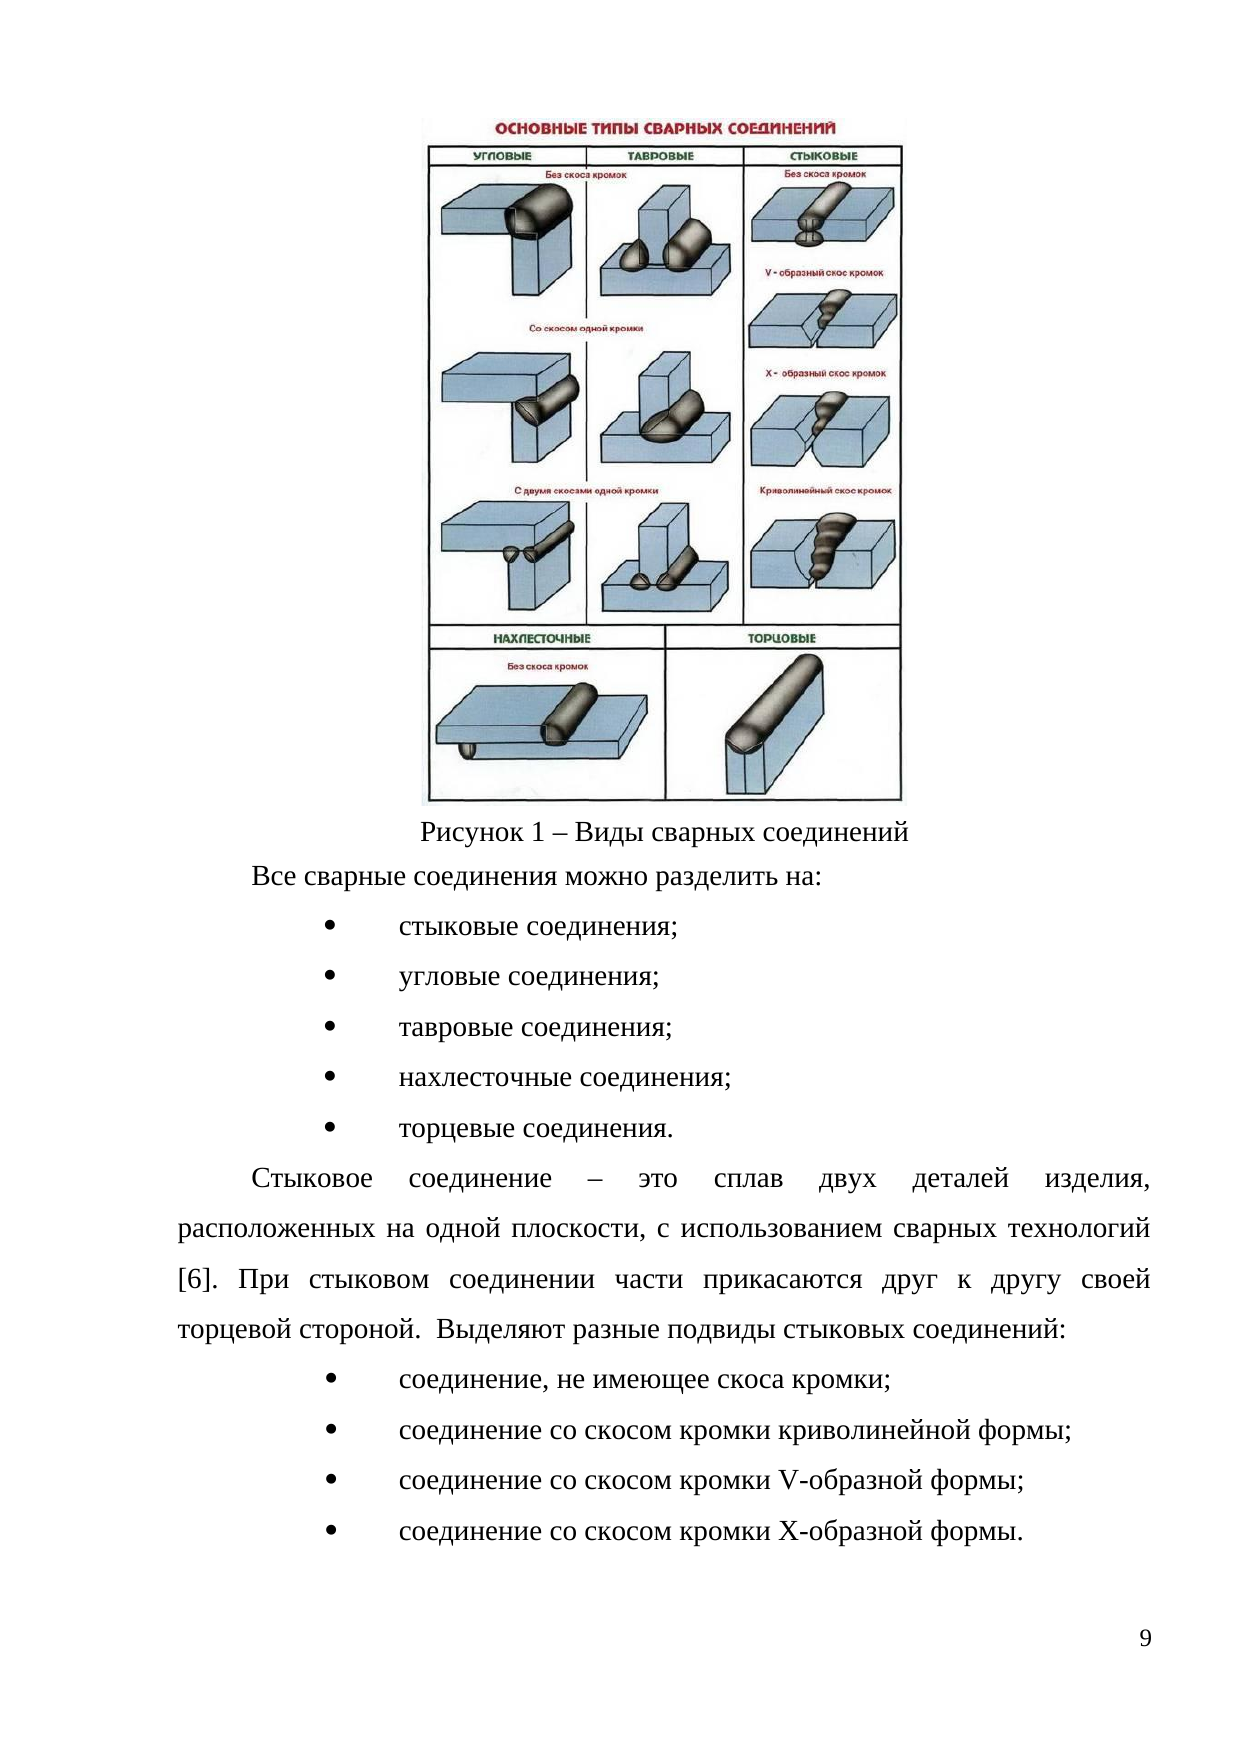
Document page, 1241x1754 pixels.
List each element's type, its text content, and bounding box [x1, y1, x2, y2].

text Все сварные соединения можно разделить на: [251, 858, 1152, 891]
list соединение со скосом кромки криволинейной формы; [252, 1412, 1152, 1445]
list торцевые соединения. [325, 1110, 1152, 1143]
list соединение, не имеющее скоса кромки; [252, 1361, 1152, 1395]
list тавровые соединения; [325, 1009, 1152, 1042]
picture [421, 118, 908, 806]
list соединение со скосом кромки V-образной формы; [252, 1462, 1152, 1496]
list угловые соединения; [325, 958, 1152, 992]
list нахлесточные соединения; [325, 1059, 1152, 1093]
list стыковые соединения; [325, 908, 1152, 942]
text Стыковое соединение – это сплав двух деталей изделия, расположенных на одной плоскости, с использованием сварных технологий [6]. При стыковом соединении части прикасаются друг к другу своей торцевой стороной. Выделяют разные подвиды стыковых соединений: [177, 1160, 1152, 1344]
text Рисунок 1 – Виды сварных соединений [177, 814, 1152, 848]
list соединение со скосом кромки Х-образной формы. [252, 1513, 1152, 1546]
